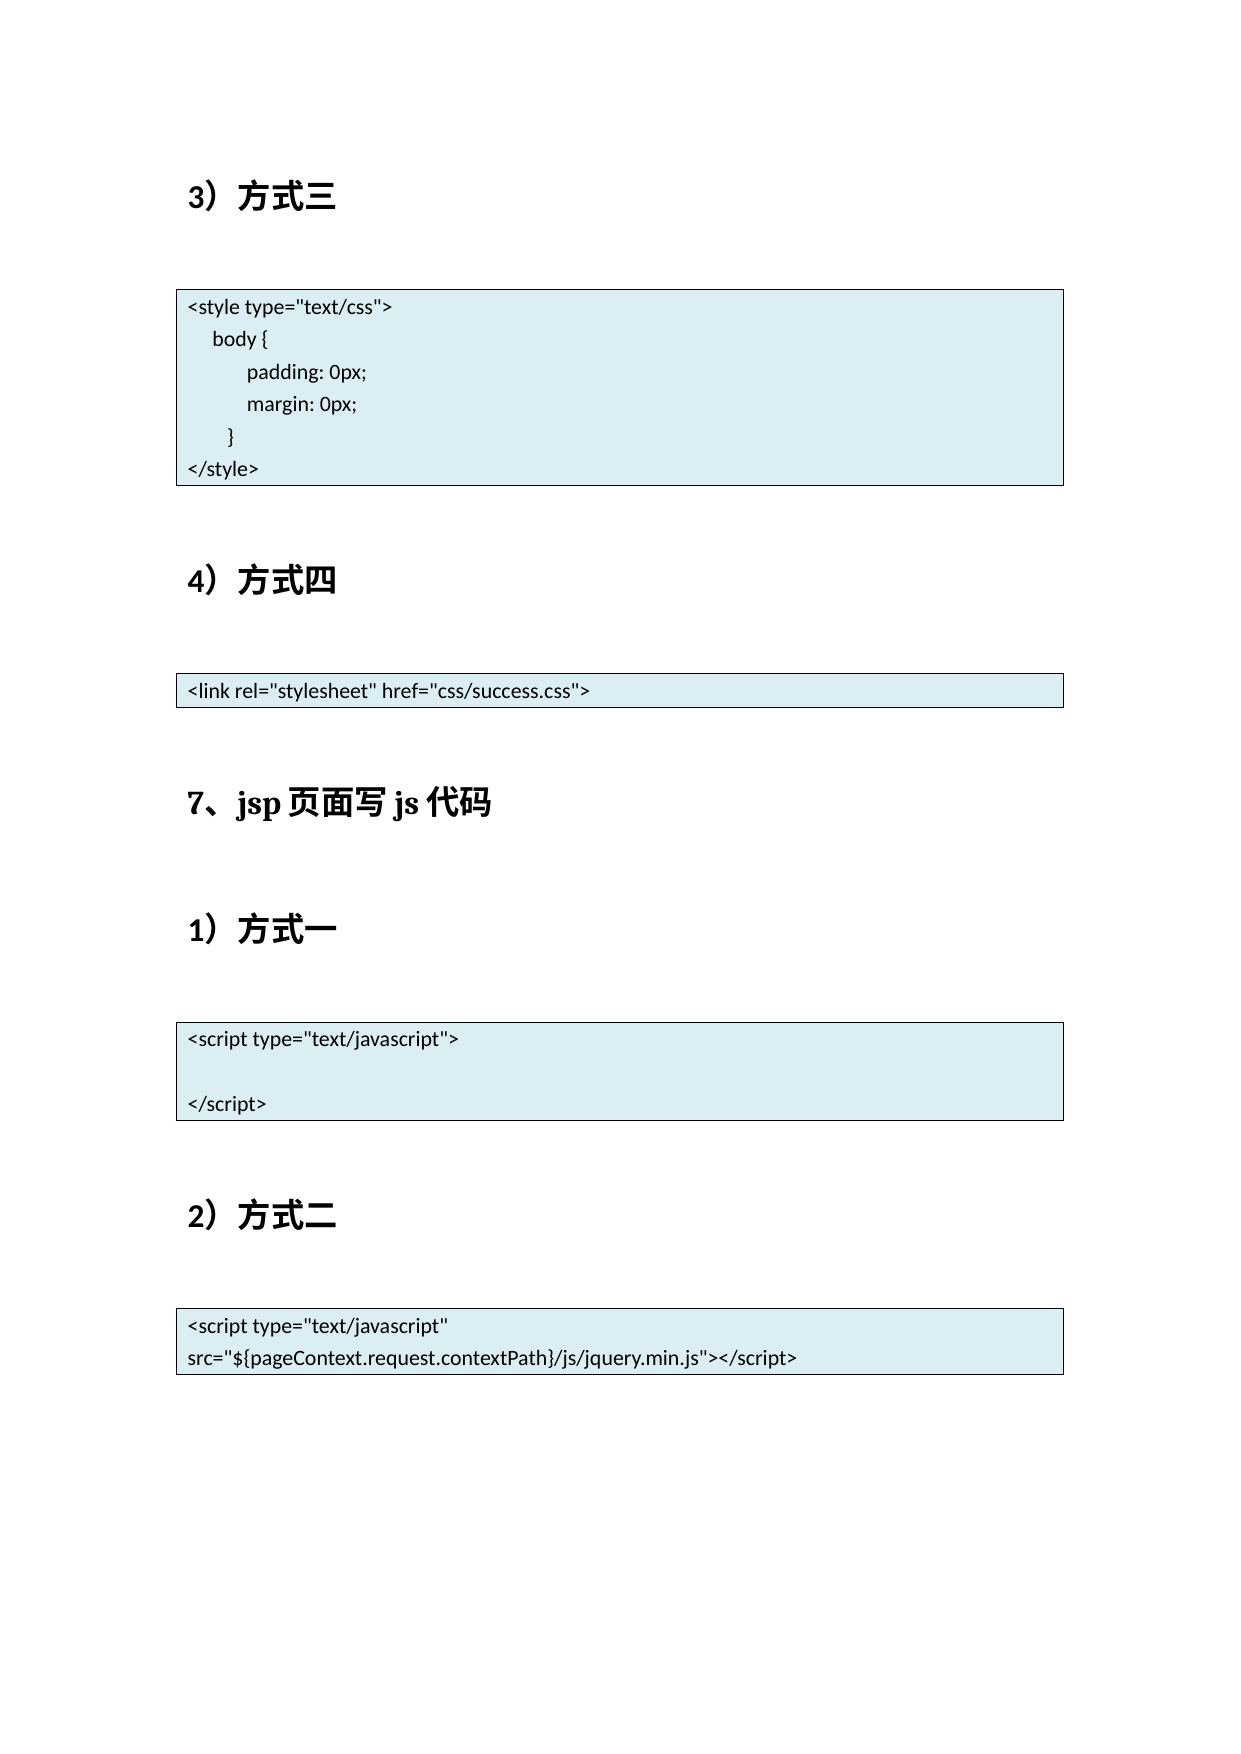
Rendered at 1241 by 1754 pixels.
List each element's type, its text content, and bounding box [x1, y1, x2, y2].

subtitle 2）方式二 [187, 1181, 1053, 1246]
subtitle 3）方式三 [187, 162, 1053, 227]
subtitle 7、jsp页面写js代码 [187, 767, 1053, 832]
table_header <script type="text/javascript"> </script> [177, 1023, 1063, 1120]
table_header <link rel="stylesheet" href="css/success.css"> [177, 674, 1063, 707]
table_header <script type="text/javascript" src="${pageContext.request.contextPath}/js/jquery.min.js"></script> [177, 1309, 1063, 1374]
table_header <style type="text/css"> body { padding: 0px; margin: 0px; } </style> [177, 290, 1063, 485]
subtitle 1）方式一 [187, 894, 1053, 959]
subtitle 4）方式四 [187, 546, 1053, 611]
